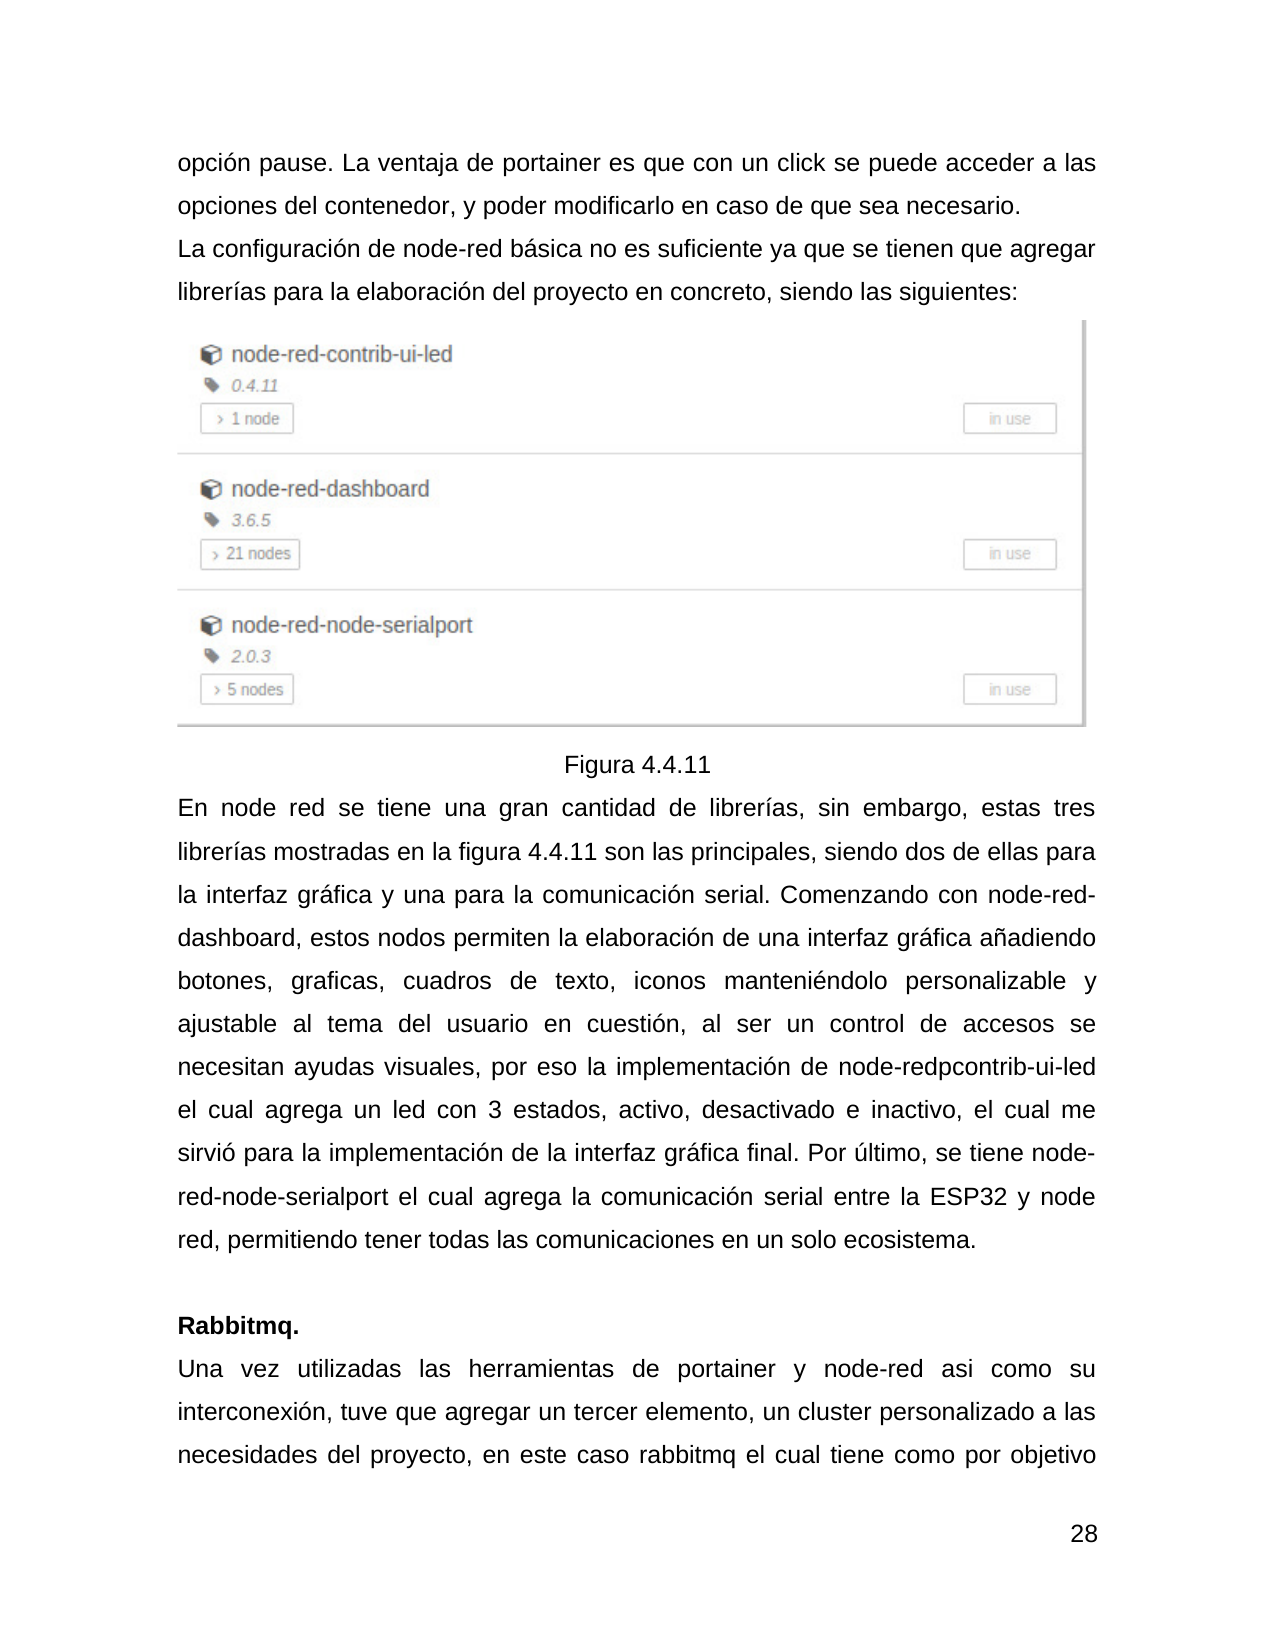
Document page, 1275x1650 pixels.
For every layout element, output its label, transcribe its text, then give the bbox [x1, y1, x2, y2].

text Rabbitmq. [177, 1311, 1098, 1340]
text Figura 4.4.11 [177, 750, 1098, 779]
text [177, 1354, 1098, 1469]
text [177, 148, 1098, 219]
text En node red se tiene una gran cantidad de librerías, sin embargo, estas tres librerías mostradas en la figura 4.4.11 son las principales, siendo dos de ellas para la interfaz gráfica y una para la comunicación serial. Comenzando con node-red-dashboard, estos nodos permiten la elaboración de una interfaz gráfica añadiendo botones, graficas, cuadros de texto, iconos manteniéndolo personalizable y ajustable al tema del usuario en cuestión, al ser un control de accesos se necesitan ayudas visuales, por eso la implementación de node-redpcontrib-ui-led el cual agrega un led con 3 estados, activo, desactivado e inactivo, el cual me sirvió para la implementación de la interfaz gráfica final. Por último, se tiene node-red-node-serialport el cual agrega la comunicación serial entre la ESP32 y node red, permitiendo tener todas las comunicaciones en un solo ecosistema. [177, 793, 1098, 1253]
text La configuración de node-red básica no es suficiente ya que se tienen que agregar librerías para la elaboración del proyecto en concreto, siendo las siguientes: [177, 234, 1098, 306]
picture [177, 320, 1087, 727]
